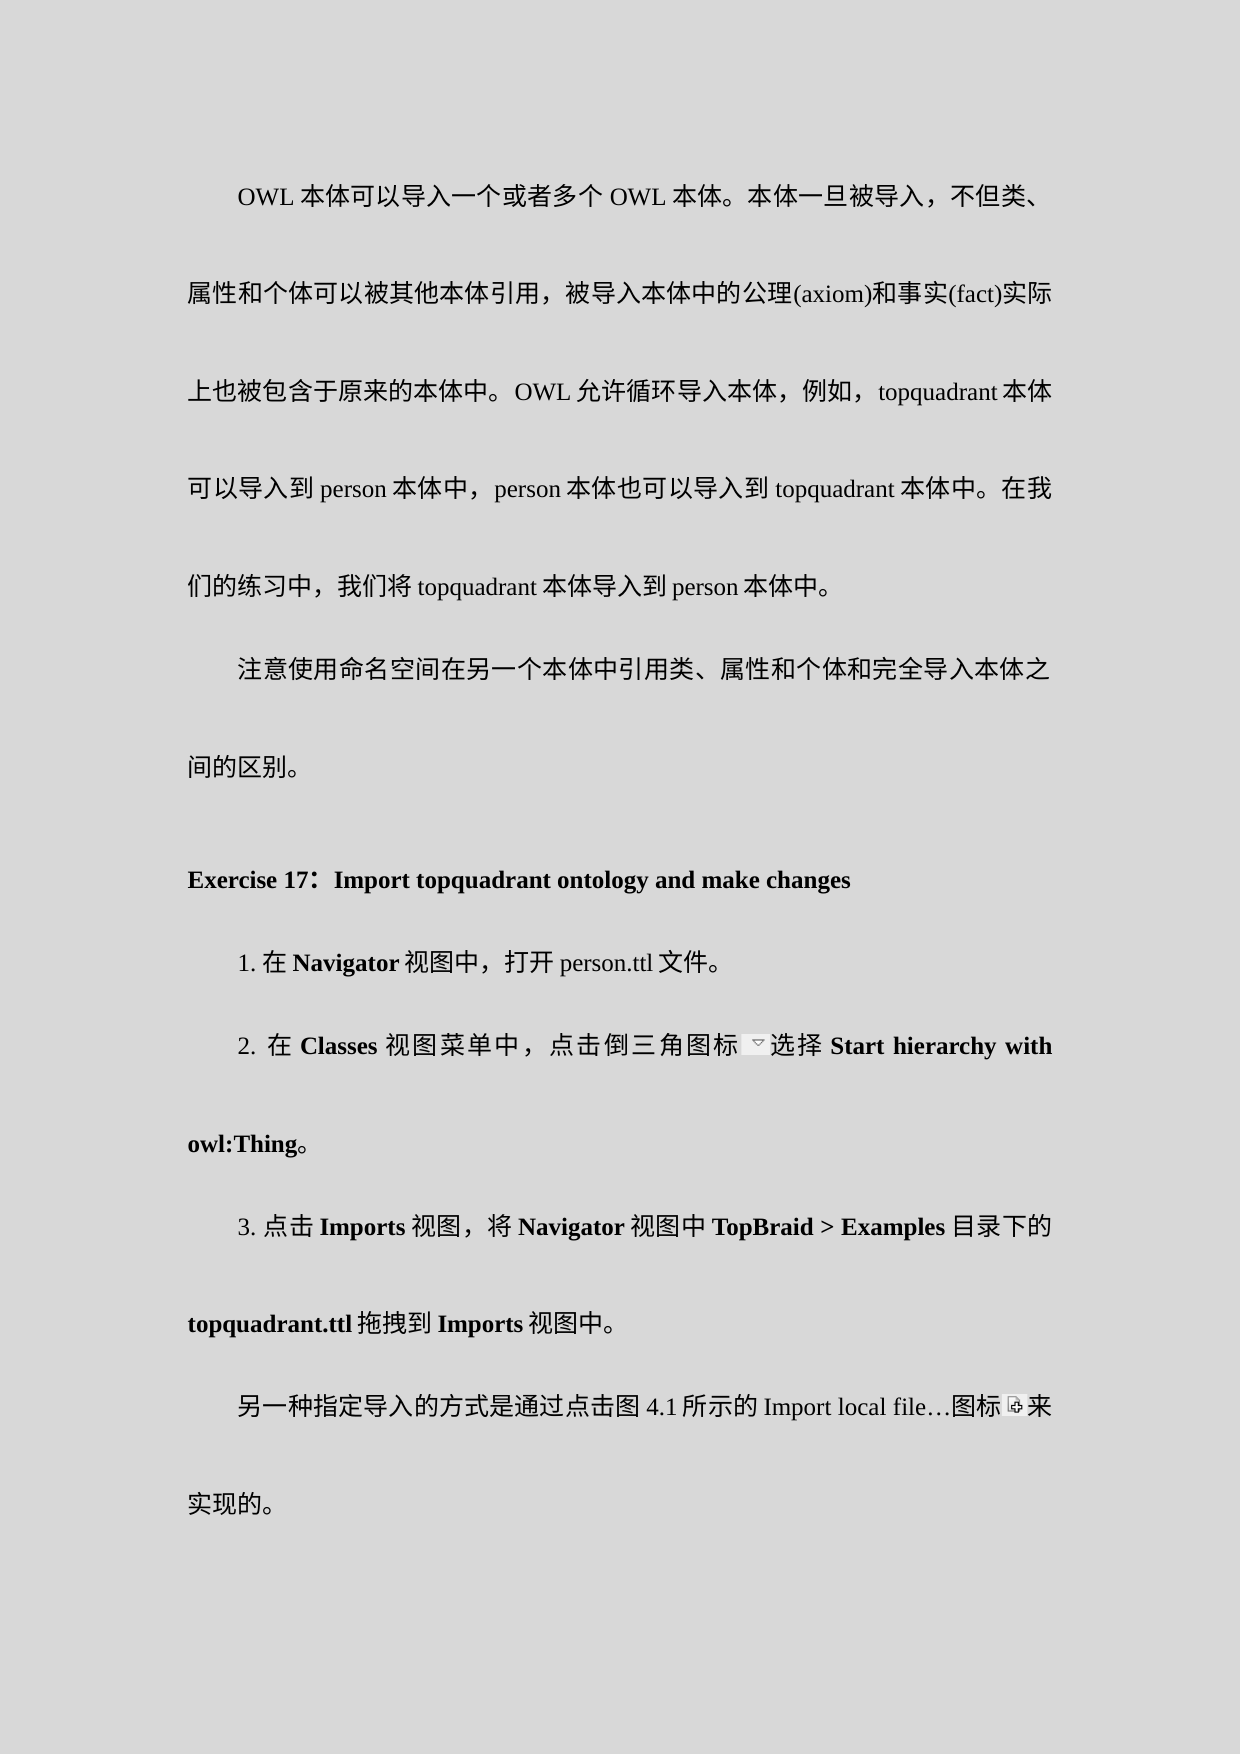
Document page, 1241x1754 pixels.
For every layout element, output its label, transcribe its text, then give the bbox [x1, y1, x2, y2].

text OWL本体可以导入一个或者多个OWL本体。本体一旦被导入，不但类、属性和个体可以被其他本体引用，被导入本体中的公理(axiom)和事实(fact)实际上也被包含于原来的本体中。OWL允许循环导入本体，例如，topquadrant本体可以导入到person本体中，person本体也可以导入到topquadrant本体中。在我们的练习中，我们将topquadrant本体导入到person本体中。 [187, 162, 1053, 617]
text 2. 在Classes视图菜单中，点击倒三角图标选择Start hierarchy with owl:Thing。 [187, 1011, 1053, 1174]
text 另一种指定导入的方式是通过点击图4.1所示的Import local file…图标来实现的。 [187, 1372, 1053, 1535]
text 1. 在Navigator视图中，打开person.ttl文件。 [187, 928, 1053, 993]
text 注意使用命名空间在另一个本体中引用类、属性和个体和完全导入本体之间的区别。 [187, 635, 1053, 798]
text 3. 点击Imports视图，将Navigator视图中TopBraid > Examples目录下的topquadrant.ttl拖拽到Imports视图中。 [187, 1192, 1053, 1354]
text Exercise 17：Import topquadrant ontology and make changes [187, 845, 1053, 910]
picture [741, 1034, 771, 1055]
picture [1001, 1394, 1028, 1416]
